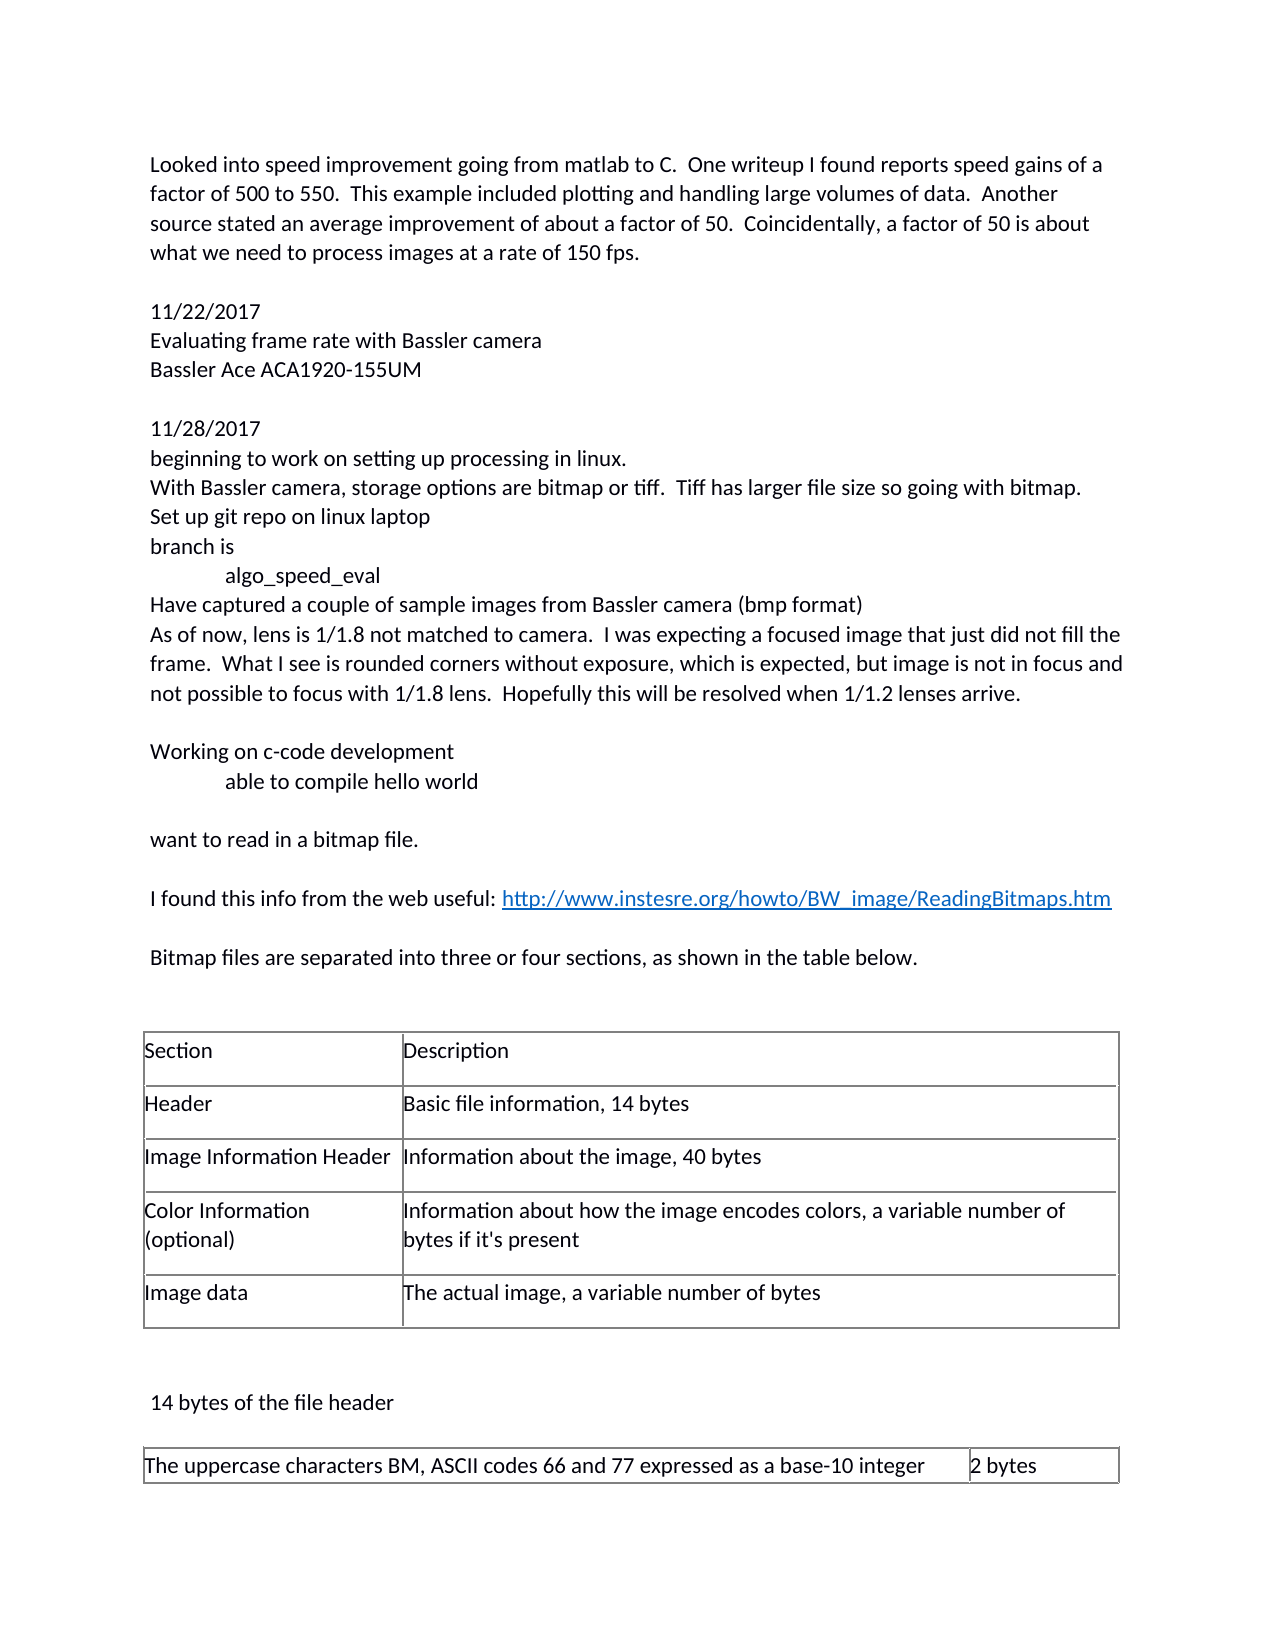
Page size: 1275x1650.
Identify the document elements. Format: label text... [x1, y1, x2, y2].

text 14 bytes of the file header [150, 1388, 1125, 1416]
text As of now, lens is 1/1.8 not matched to camera. I was expecting a focused image that just did not fill the frame. What I see is rounded corners without exposure, which is expected, but image is not in focus and not possible to focus with 1/1.8 lens. Hopefully this will be resolved when 1/1.2 lenses arrive. [150, 620, 1125, 707]
text Have captured a couple of sample images from Bassler camera (bmp format) [150, 591, 1125, 619]
table_cell Information about how the image encodes colors, a variable number of bytes if it's present [404, 1191, 1118, 1274]
table_cell Information about the image, 40 bytes [404, 1138, 1118, 1191]
table_header Section [145, 1033, 402, 1084]
table_header 2 bytes [970, 1449, 1118, 1482]
text beginning to work on setting up processing in linux. [150, 444, 1125, 472]
text able to compile hello world [150, 767, 1125, 795]
text algo_speed_eval [150, 561, 1125, 589]
table_header Description [404, 1033, 1118, 1084]
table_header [145, 1449, 969, 1482]
text I found this info from the web useful: http://www.instesre.org/howto/BW_image/ReadingBitmaps.htm [150, 884, 1125, 912]
text With Bassler camera, storage options are bitmap or tiff. Tiff has larger file size so going with bitmap. [150, 473, 1125, 501]
table_cell Image data [144, 1274, 403, 1327]
text Evaluating frame rate with Bassler camera [150, 326, 1125, 354]
text Bassler Ace ACA1920-155UM [150, 356, 1125, 384]
table_cell Header [145, 1085, 402, 1138]
text Working on c-code development [150, 737, 1125, 766]
text want to read in a bitmap file. [150, 826, 1125, 854]
text 11/28/2017 [150, 414, 1125, 442]
table_cell Color Information (optional) [145, 1191, 402, 1274]
text branch is [150, 532, 1125, 560]
text Set up git repo on linux laptop [150, 502, 1125, 531]
text Bitmap files are separated into three or four sections, as shown in the table below. [150, 943, 1125, 971]
table_cell The actual image, a variable number of bytes [403, 1274, 1118, 1327]
text Looked into speed improvement going from matlab to C. One writeup I found reports speed gains of a factor of 500 to 550. This example included plotting and handling large volumes of data. Another source stated an average improvement of about a factor of 50. Coincidentally, a factor of 50 is about what we need to process images at a rate of 150 fps. [150, 150, 1125, 266]
table_cell Image Information Header [145, 1138, 402, 1191]
table_cell Basic file information, 14 bytes [404, 1085, 1118, 1138]
text 11/22/2017 [150, 297, 1125, 325]
